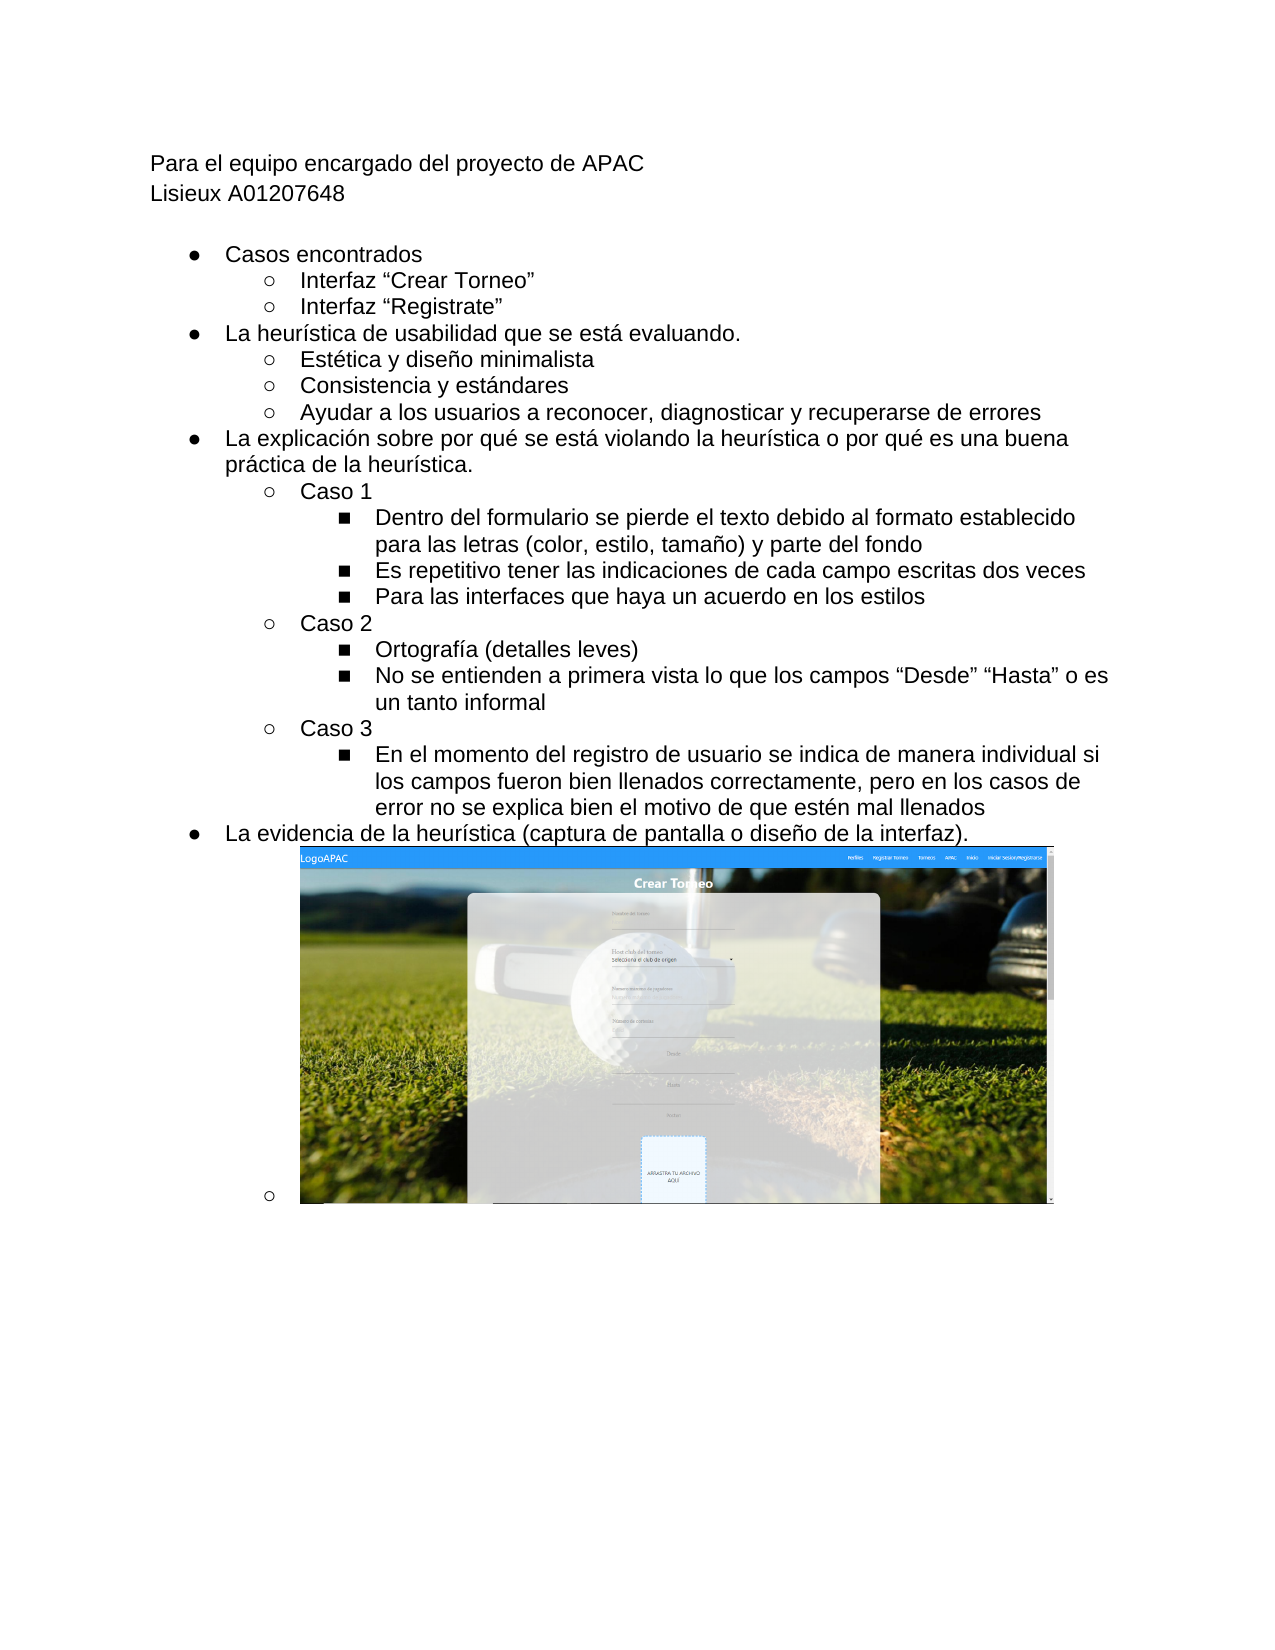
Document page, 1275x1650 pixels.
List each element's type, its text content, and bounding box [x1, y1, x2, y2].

list Caso 1 [262, 478, 1125, 504]
list Casos encontrados [187, 241, 1125, 267]
text Para el equipo encargado del proyecto de APAC [150, 150, 1125, 176]
list Es repetitivo tener las indicaciones de cada campo escritas dos veces [337, 557, 1125, 583]
list La evidencia de la heurística (captura de pantalla o diseño de la interfaz). [187, 820, 1125, 847]
list La heurística de usabilidad que se está evaluando. [187, 320, 1125, 346]
list Interfaz “Registrate” [262, 293, 1125, 320]
list Caso 3 [262, 715, 1125, 741]
list Estética y diseño minimalista [262, 346, 1125, 372]
list Para las interfaces que haya un acuerdo en los estilos [337, 583, 1125, 609]
list Ortografía (detalles leves) [337, 636, 1125, 662]
text Lisieux A01207648 [150, 180, 1125, 207]
list No se entienden a primera vista lo que los campos “Desde” “Hasta” o es un tanto informal [337, 662, 1125, 715]
list Ayudar a los usuarios a reconocer, diagnosticar y recuperarse de errores [262, 399, 1125, 425]
list Caso 2 [262, 609, 1125, 636]
list Consistencia y estándares [262, 372, 1125, 399]
list La explicación sobre por qué se está violando la heurística o por qué es una buena práctica de la heurística. [187, 425, 1125, 478]
picture [300, 846, 1054, 1204]
list Dentro del formulario se pierde el texto debido al formato establecido para las letras (color, estilo, tamaño) y parte del fondo [337, 504, 1125, 557]
list En el momento del registro de usuario se indica de manera individual si los campos fueron bien llenados correctamente, pero en los casos de error no se explica bien el motivo de que estén mal llenados [337, 741, 1125, 820]
list Interfaz “Crear Torneo” [262, 267, 1125, 293]
